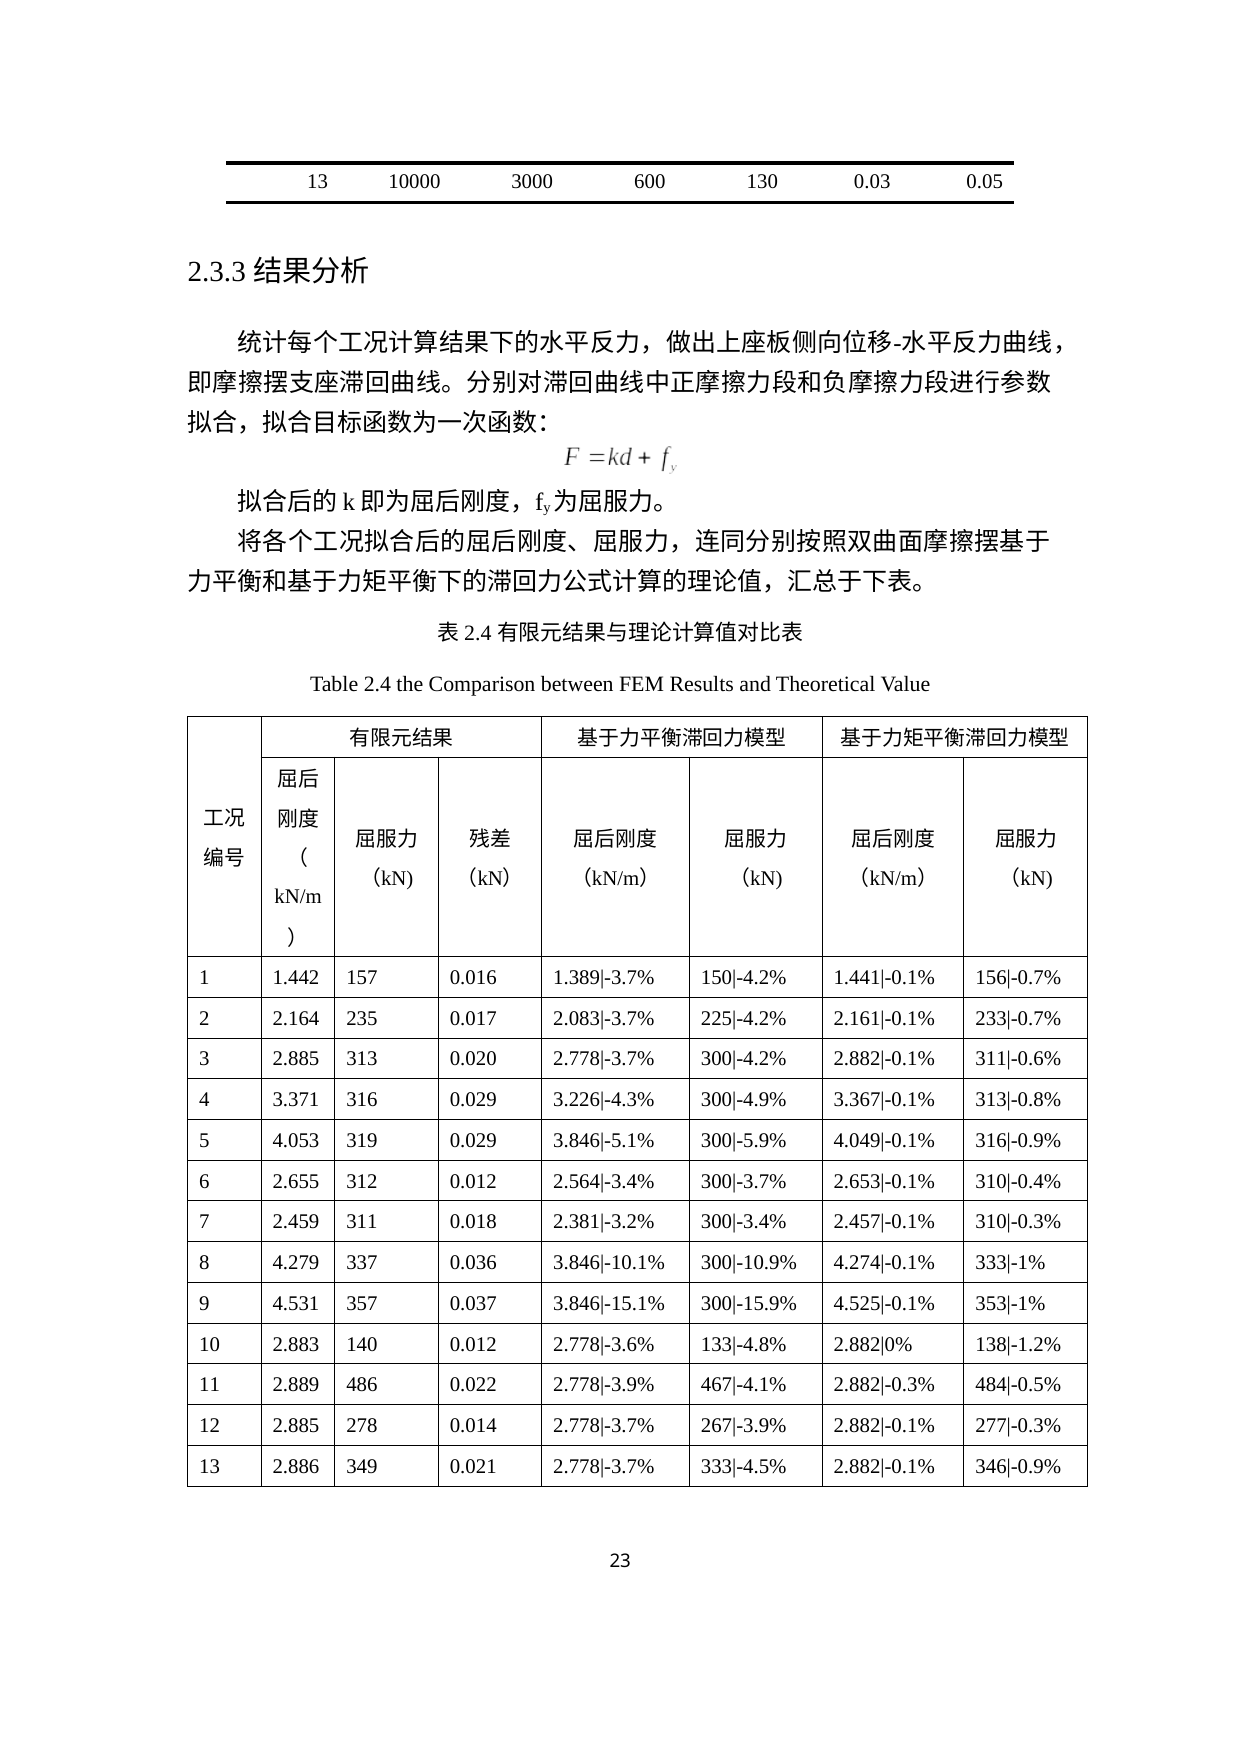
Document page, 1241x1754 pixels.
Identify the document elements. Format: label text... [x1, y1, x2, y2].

table_cell 138|-1.2% [964, 1324, 1087, 1363]
table_cell 3.367|-0.1% [823, 1079, 963, 1119]
table_cell 337 [335, 1242, 438, 1282]
table_cell 12 [188, 1405, 261, 1445]
table_cell 2.885 [262, 1405, 334, 1445]
table_cell 4.049|-0.1% [823, 1120, 963, 1160]
table_cell 0.021 [439, 1446, 541, 1486]
table_cell 2.882|-0.1% [823, 1039, 963, 1078]
table_cell 486 [335, 1364, 438, 1404]
table_cell 300|-15.9% [690, 1283, 822, 1323]
table_cell 2.164 [262, 998, 334, 1037]
table_cell 2.889 [262, 1364, 334, 1404]
table_cell 2.564|-3.4% [542, 1161, 689, 1200]
table_cell 140 [335, 1324, 438, 1363]
table_cell 屈服力 （kN) [335, 758, 438, 956]
table_cell 屈后刚度 （kN/m） [823, 758, 963, 956]
table_cell 2.778|-3.7% [542, 1405, 689, 1445]
table_cell 346|-0.9% [964, 1446, 1087, 1486]
table_cell 310|-0.3% [964, 1201, 1087, 1241]
table_cell 13 [226, 165, 339, 201]
table_cell 2.778|-3.9% [542, 1364, 689, 1404]
table_cell 2.381|-3.2% [542, 1201, 689, 1241]
table_cell 2.883 [262, 1324, 334, 1363]
table_cell 2.778|-3.7% [542, 1039, 689, 1078]
table_cell 4 [188, 1079, 261, 1119]
table_cell 2.778|-3.7% [542, 1446, 689, 1486]
table_cell 300|-3.7% [690, 1161, 822, 1200]
table_cell 2.655 [262, 1161, 334, 1200]
table_cell 150|-4.2% [690, 957, 822, 997]
table_cell 3.846|-5.1% [542, 1120, 689, 1160]
table_cell 6 [188, 1161, 261, 1200]
text 统计每个工况计算结果下的水平反力，做出上座板侧向位移-水平反力曲线，即摩擦摆支座滞回曲线。分别对滞回曲线中正摩擦力段和负摩擦力段进行参数拟合，拟合目标函数为一次函数： [187, 321, 1053, 440]
table_cell 1.389|-3.7% [542, 957, 689, 997]
table_cell 1.441|-0.1% [823, 957, 963, 997]
table_cell 8 [188, 1242, 261, 1282]
table_cell 333|-1% [964, 1242, 1087, 1282]
table_cell 2.886 [262, 1446, 334, 1486]
table_cell 11 [188, 1364, 261, 1404]
table_cell 484|-0.5% [964, 1364, 1087, 1404]
table_cell 319 [335, 1120, 438, 1160]
table_cell 2.161|-0.1% [823, 998, 963, 1037]
table_cell 屈服力 （kN) [690, 758, 822, 956]
table_cell 3.371 [262, 1079, 334, 1119]
table_header 有限元结果 [262, 717, 541, 757]
table_cell 349 [335, 1446, 438, 1486]
table_cell 157 [335, 957, 438, 997]
table_cell 屈后刚度 （kN/m） [262, 758, 334, 956]
table_cell 300|-4.9% [690, 1079, 822, 1119]
table_cell 0.037 [439, 1283, 541, 1323]
table_cell 300|-10.9% [690, 1242, 822, 1282]
table_cell 310|-0.4% [964, 1161, 1087, 1200]
table_cell 4.274|-0.1% [823, 1242, 963, 1282]
table_cell 3000 [451, 165, 564, 201]
table_cell 3.846|-10.1% [542, 1242, 689, 1282]
table_cell 333|-4.5% [690, 1446, 822, 1486]
table_cell 2.882|-0.3% [823, 1364, 963, 1404]
table_cell 277|-0.3% [964, 1405, 1087, 1445]
table_cell 313|-0.8% [964, 1079, 1087, 1119]
table_cell 2 [188, 998, 261, 1037]
table_cell 0.018 [439, 1201, 541, 1241]
table_cell 353|-1% [964, 1283, 1087, 1323]
table_cell 0.029 [439, 1079, 541, 1119]
table_cell 2.653|-0.1% [823, 1161, 963, 1200]
table_cell 3.846|-15.1% [542, 1283, 689, 1323]
table_cell 2.778|-3.6% [542, 1324, 689, 1363]
table_cell 2.885 [262, 1039, 334, 1078]
table_cell 4.279 [262, 1242, 334, 1282]
table_cell 311|-0.6% [964, 1039, 1087, 1078]
table_cell 残差（kN） [439, 758, 541, 956]
table_header 工况编号 [188, 717, 261, 956]
table_cell 2.882|-0.1% [823, 1405, 963, 1445]
table_cell 0.020 [439, 1039, 541, 1078]
table_cell 3 [188, 1039, 261, 1078]
table_cell 10 [188, 1324, 261, 1363]
table_cell 9 [188, 1283, 261, 1323]
table_cell 311 [335, 1201, 438, 1241]
table_header 基于力平衡滞回力模型 [542, 717, 822, 757]
table_cell 313 [335, 1039, 438, 1078]
table_cell 4.525|-0.1% [823, 1283, 963, 1323]
table_cell 133|-4.8% [690, 1324, 822, 1363]
table_cell 0.017 [439, 998, 541, 1037]
table_cell 4.053 [262, 1120, 334, 1160]
table_cell 屈后刚度 （kN/m） [542, 758, 689, 956]
table_cell 233|-0.7% [964, 998, 1087, 1037]
table_cell 357 [335, 1283, 438, 1323]
table_cell 0.012 [439, 1161, 541, 1200]
table_cell 2.882|-0.1% [823, 1446, 963, 1486]
table_cell 600 [564, 165, 676, 201]
table_cell 0.012 [439, 1324, 541, 1363]
subtitle 结果分析 [187, 229, 1053, 309]
table_cell 4.531 [262, 1283, 334, 1323]
table_cell 467|-4.1% [690, 1364, 822, 1404]
table_cell 0.03 [789, 165, 901, 201]
table_cell 2.457|-0.1% [823, 1201, 963, 1241]
table_cell 267|-3.9% [690, 1405, 822, 1445]
table_cell 0.022 [439, 1364, 541, 1404]
table_cell 5 [188, 1120, 261, 1160]
text 拟合后的k即为屈后刚度，fy为屈服力。 [187, 480, 1053, 519]
table_cell 312 [335, 1161, 438, 1200]
table_cell 2.459 [262, 1201, 334, 1241]
table_cell 225|-4.2% [690, 998, 822, 1037]
table_cell 13 [188, 1446, 261, 1486]
text 将各个工况拟合后的屈后刚度、屈服力，连同分别按照双曲面摩擦摆基于力平衡和基于力矩平衡下的滞回力公式计算的理论值，汇总于下表。 [187, 519, 1053, 599]
table_cell 1 [188, 957, 261, 997]
table_cell 316|-0.9% [964, 1120, 1087, 1160]
table_cell 7 [188, 1201, 261, 1241]
table_cell 0.05 [901, 165, 1014, 201]
table_cell 316 [335, 1079, 438, 1119]
table_cell 屈服力 （kN) [964, 758, 1087, 956]
table_cell 0.029 [439, 1120, 541, 1160]
table_cell 278 [335, 1405, 438, 1445]
table_cell 0.036 [439, 1242, 541, 1282]
text 表 2.4 有限元结果与理论计算值对比表 [187, 611, 1053, 651]
table_cell 235 [335, 998, 438, 1037]
table_cell 300|-3.4% [690, 1201, 822, 1241]
table_cell 0.014 [439, 1405, 541, 1445]
table_cell 156|-0.7% [964, 957, 1087, 997]
table_cell 2.083|-3.7% [542, 998, 689, 1037]
table_cell 3.226|-4.3% [542, 1079, 689, 1119]
table_cell 2.882|0% [823, 1324, 963, 1363]
table_cell 300|-5.9% [690, 1120, 822, 1160]
table_cell 1.442 [262, 957, 334, 997]
table_header 基于力矩平衡滞回力模型 [823, 717, 1087, 757]
table_cell 0.016 [439, 957, 541, 997]
table_cell 130 [676, 165, 789, 201]
table_cell 10000 [339, 165, 451, 201]
table_cell 300|-4.2% [690, 1039, 822, 1078]
